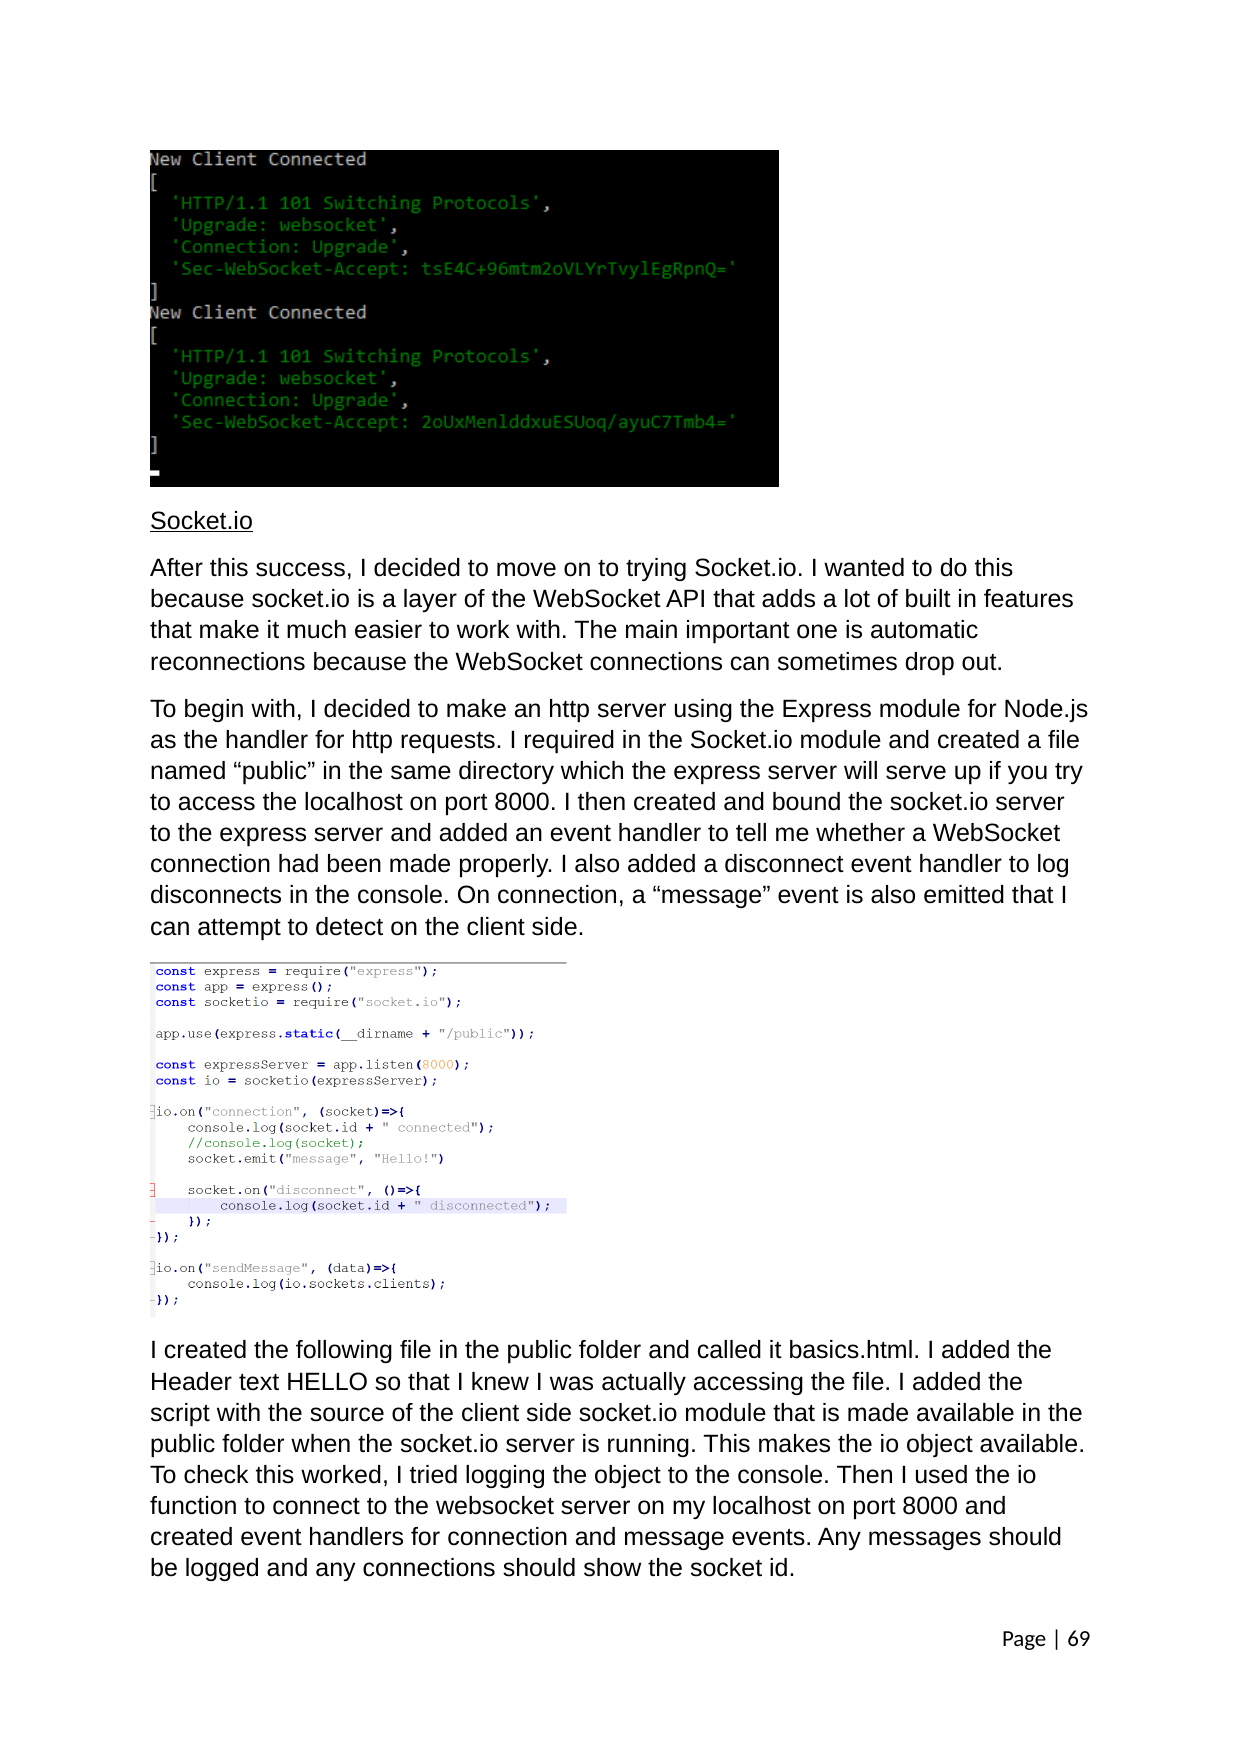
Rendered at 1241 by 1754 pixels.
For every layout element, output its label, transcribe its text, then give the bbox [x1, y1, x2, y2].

text After this success, I decided to move on to trying Socket.io. I wanted to do this because socket.io is a layer of the WebSocket API that adds a lot of built in features that make it much easier to work with. The main important one is automatic reconnections because the WebSocket connections can sometimes drop out. [150, 553, 1090, 675]
text Socket.io [150, 506, 1090, 534]
text To begin with, I decided to make an http server using the Express module for Node.js as the handler for http requests. I required in the Socket.io module and created a file named “public” in the same directory which the express server will serve up if you try to access the localhost on port 8000. I then created and bound the socket.io server to the express server and added an event handler to tell me whether a WebSocket connection had been made properly. I also added a disconnect event handler to log disconnects in the console. On connection, a “message” event is also emitted that I can attempt to detect on the client side. [150, 694, 1090, 940]
picture [150, 150, 779, 487]
picture [150, 962, 567, 1317]
text I created the following file in the public folder and called it basics.html. I added the Header text HELLO so that I knew I was actually accessing the file. I added the script with the source of the client side socket.io module that is made available in the public folder when the socket.io server is running. This makes the io object available. To check this worked, I tried logging the object to the console. Then I used the io function to connect to the websocket server on my localhost on port 8000 and created event handlers for connection and message events. Any messages should be logged and any connections should show the socket id. [150, 1336, 1090, 1582]
